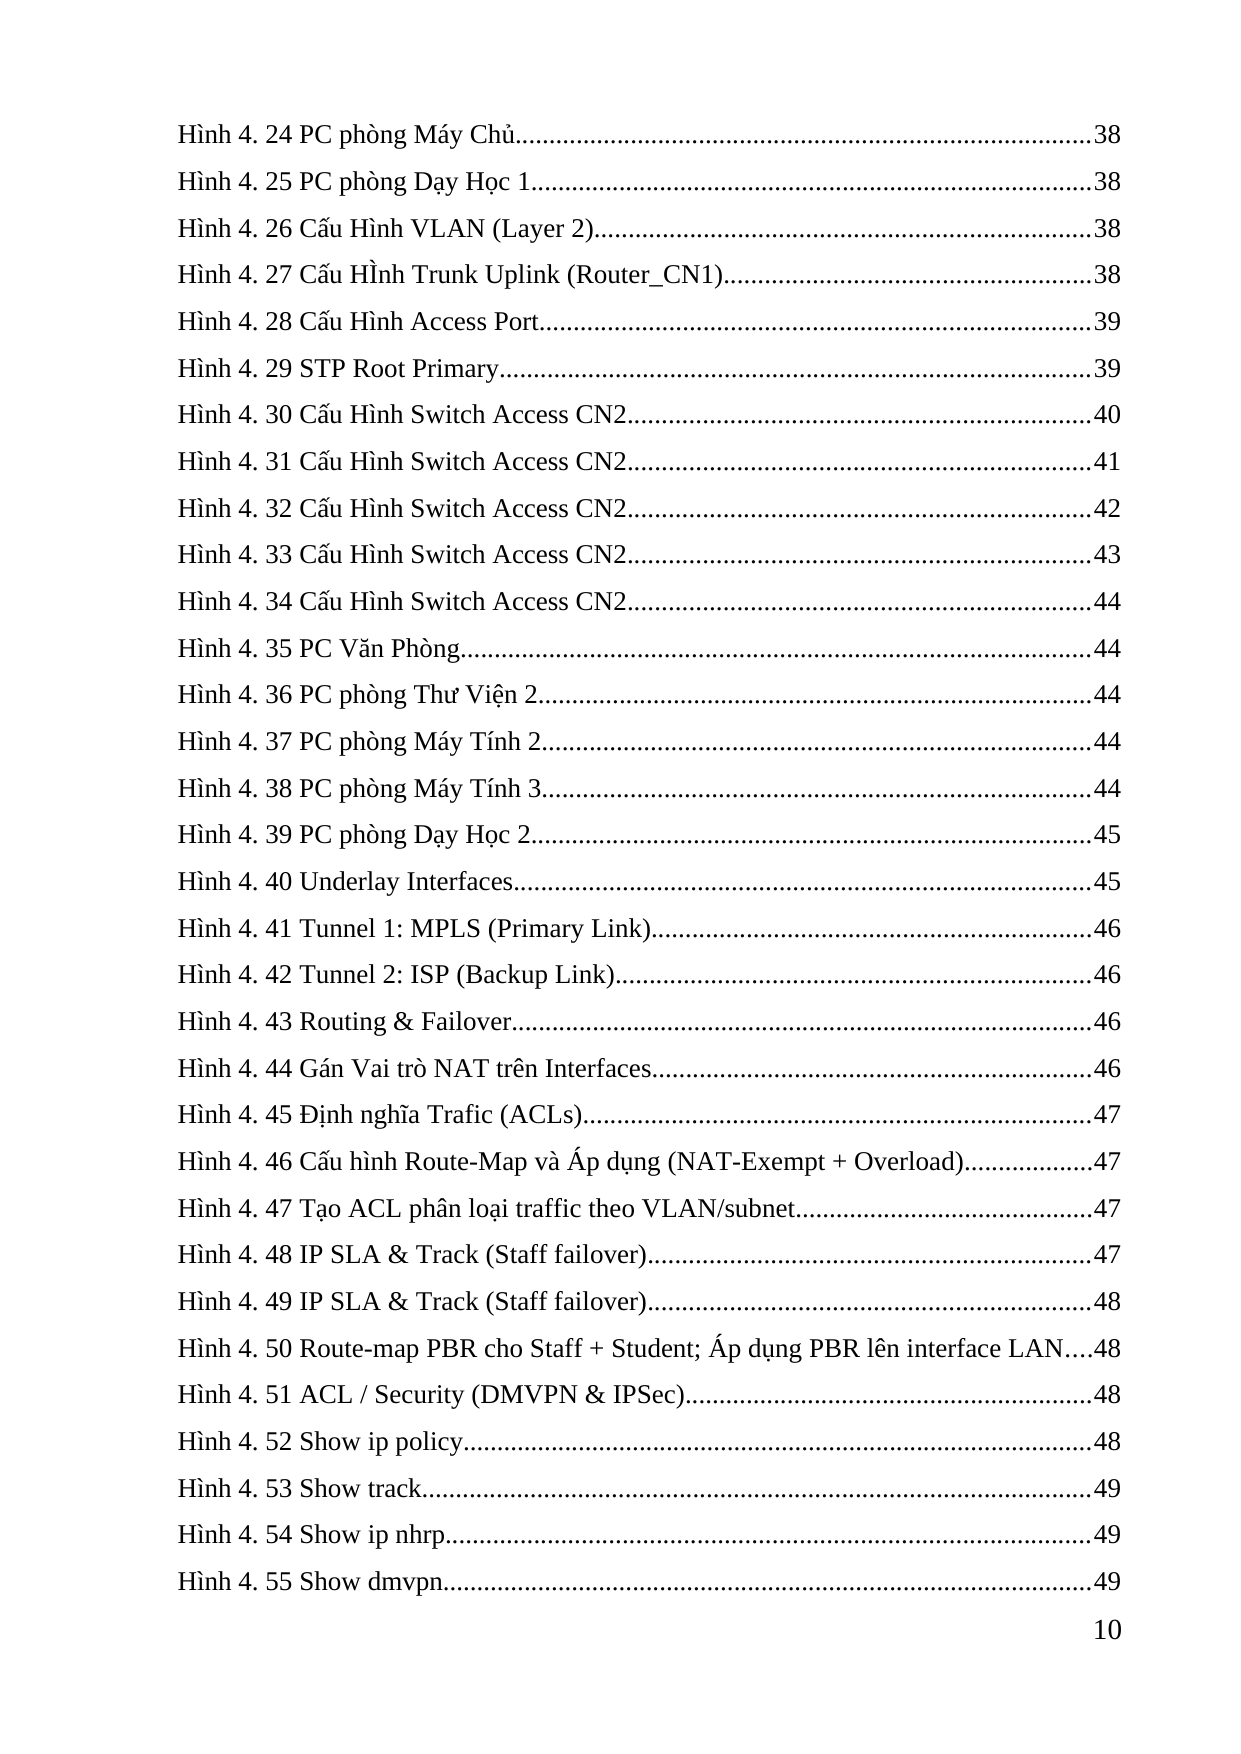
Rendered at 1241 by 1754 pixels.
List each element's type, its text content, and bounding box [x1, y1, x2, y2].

text Hình 4. 44 Gán Vai trò NAT trên Interfaces 46 [177, 1052, 1122, 1083]
text Hình 4. 53 Show track 49 [177, 1472, 1122, 1503]
text Hình 4. 29 STP Root Primary 39 [177, 352, 1122, 383]
text Hình 4. 37 PC phòng Máy Tính 2 44 [177, 725, 1122, 756]
text Hình 4. 45 Định nghĩa Trafic (ACLs) 47 [177, 1098, 1122, 1130]
text Hình 4. 39 PC phòng Dạy Học 2 45 [177, 818, 1122, 850]
text Hình 4. 32 Cấu Hình Switch Access CN2 42 [177, 492, 1122, 523]
text Hình 4. 47 Tạo ACL phân loại traffic theo VLAN/subnet 47 [177, 1192, 1122, 1223]
text Hình 4. 51 ACL / Security (DMVPN & IPSec) 48 [177, 1378, 1122, 1410]
text Hình 4. 43 Routing & Failover 46 [177, 1005, 1122, 1036]
text Hình 4. 55 Show dmvpn 49 [177, 1565, 1122, 1596]
text Hình 4. 35 PC Văn Phòng 44 [177, 632, 1122, 663]
text Hình 4. 34 Cấu Hình Switch Access CN2 44 [177, 585, 1122, 616]
text Hình 4. 50 Route-map PBR cho Staff + Student; Áp dụng PBR lên interface LAN 48 [177, 1332, 1122, 1363]
text Hình 4. 48 IP SLA & Track (Staff failover) 47 [177, 1238, 1122, 1270]
text Hình 4. 46 Cấu hình Route-Map và Áp dụng (NAT-Exempt + Overload) 47 [177, 1145, 1122, 1176]
text Hình 4. 30 Cấu Hình Switch Access CN2 40 [177, 398, 1122, 430]
text Hình 4. 33 Cấu Hình Switch Access CN2 43 [177, 538, 1122, 570]
text Hình 4. 26 Cấu Hình VLAN (Layer 2) 38 [177, 212, 1122, 243]
text Hình 4. 36 PC phòng Thư Viện 2 44 [177, 678, 1122, 710]
text Hình 4. 25 PC phòng Dạy Học 1 38 [177, 165, 1122, 196]
text Hình 4. 28 Cấu Hình Access Port 39 [177, 305, 1122, 336]
text Hình 4. 54 Show ip nhrp 49 [177, 1518, 1122, 1550]
text Hình 4. 49 IP SLA & Track (Staff failover) 48 [177, 1285, 1122, 1316]
text Hình 4. 24 PC phòng Máy Chủ 38 [177, 118, 1122, 150]
text Hình 4. 27 Cấu HÌnh Trunk Uplink (Router_CN1) 38 [177, 258, 1122, 290]
text Hình 4. 52 Show ip policy 48 [177, 1425, 1122, 1456]
text Hình 4. 40 Underlay Interfaces 45 [177, 865, 1122, 896]
text Hình 4. 31 Cấu Hình Switch Access CN2 41 [177, 445, 1122, 476]
text Hình 4. 38 PC phòng Máy Tính 3 44 [177, 772, 1122, 803]
text Hình 4. 42 Tunnel 2: ISP (Backup Link) 46 [177, 958, 1122, 990]
text Hình 4. 41 Tunnel 1: MPLS (Primary Link) 46 [177, 912, 1122, 943]
